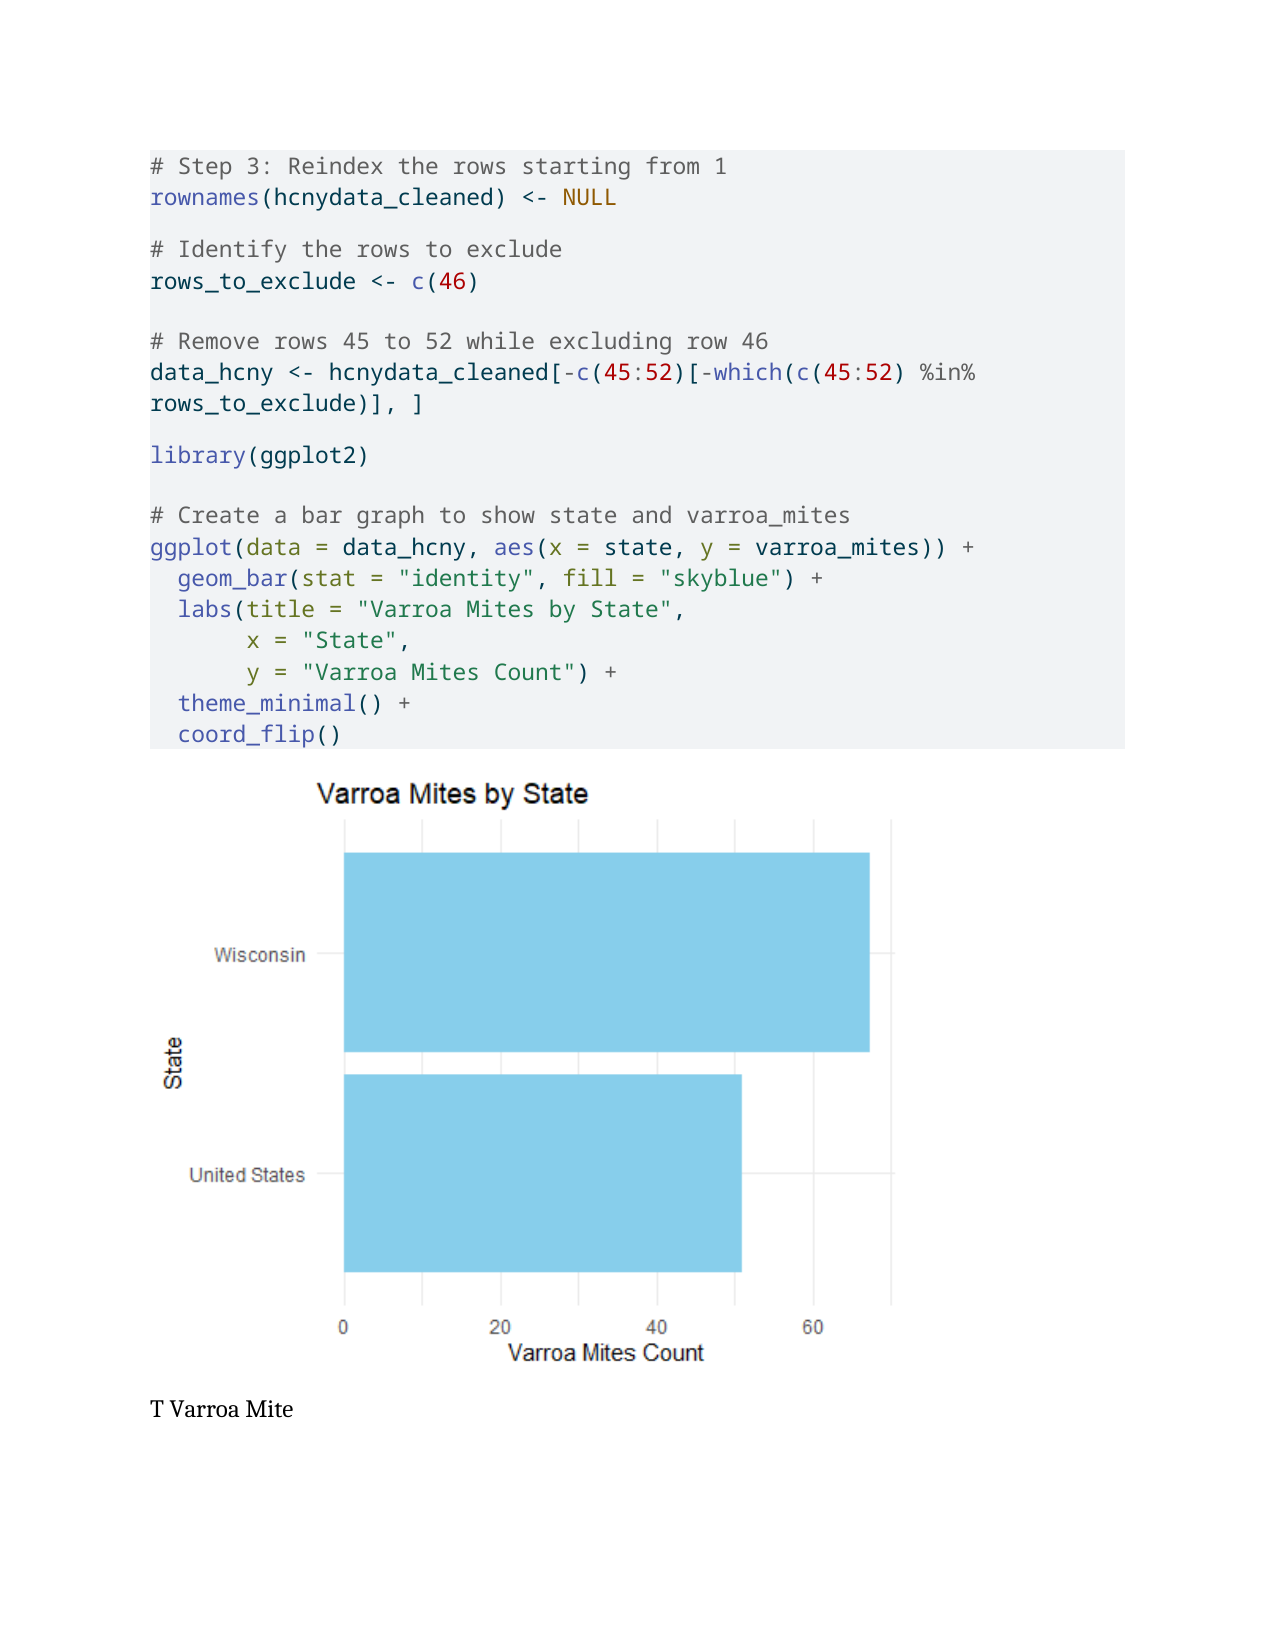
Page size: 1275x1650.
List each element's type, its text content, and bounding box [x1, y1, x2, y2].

text # Step 3: Reindex the rows starting from 1 rownames(hcnydata_cleaned) <- NULL [617, 150, 1125, 212]
picture [150, 770, 908, 1377]
text library(ggplot2) # Create a bar graph to show state and varroa_mites ggplot(data = data_hcny, aes(x = state, y = varroa_mites)) + geom_bar(stat = "identity", fill = "skyblue") + labs(title = "Varroa Mites by State", x = "State", y = "Varroa Mites Count") + theme_minimal() + coord_flip() [150, 439, 1125, 749]
text # Identify the rows to exclude rows_to_exclude <- c(46) # Remove rows 45 to 52 while excluding row 46 data_hcny <- hcnydata_cleaned[-c(45:52)[-which(c(45:52) %in% rows_to_exclude)], ] [150, 233, 1125, 418]
text T Varroa Mite [150, 1395, 1125, 1424]
